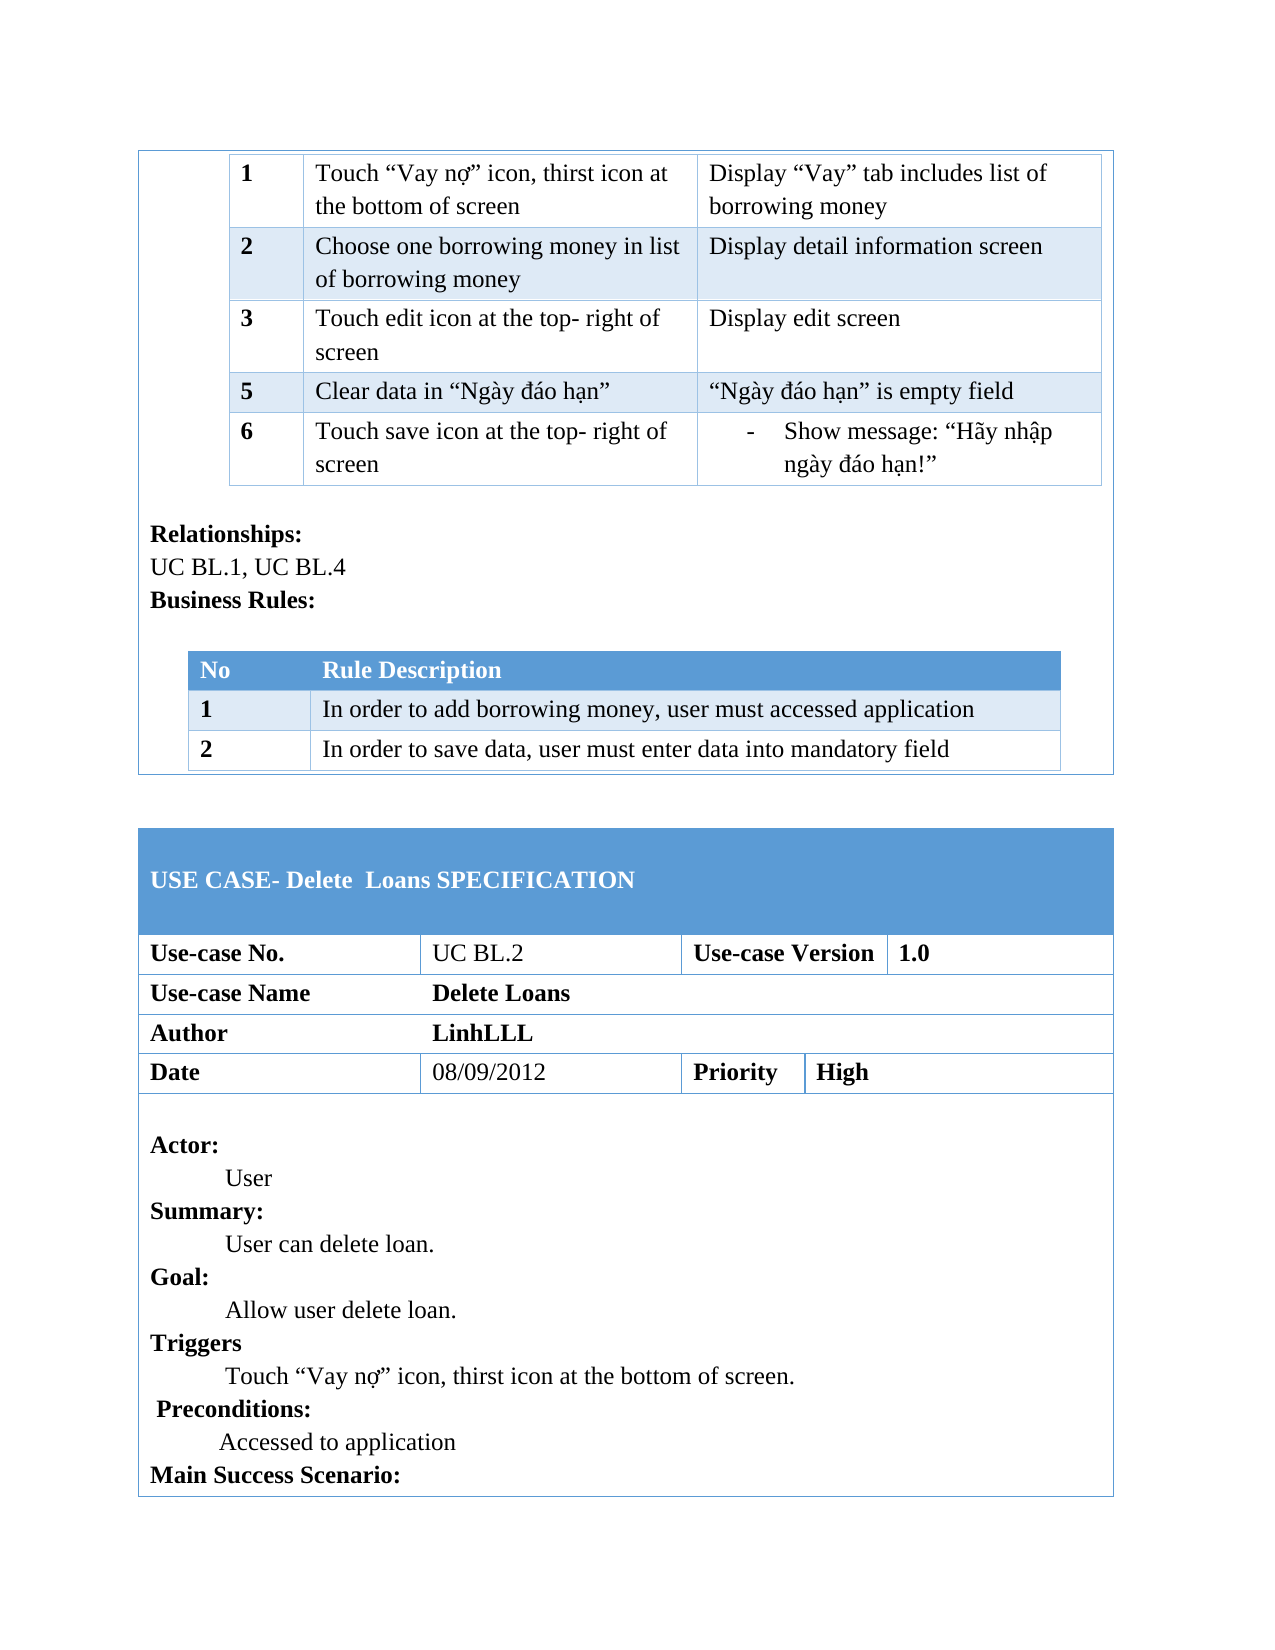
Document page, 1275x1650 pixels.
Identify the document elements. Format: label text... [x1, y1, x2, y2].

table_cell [139, 151, 1113, 774]
table_cell Use-case No. [139, 935, 420, 974]
table_cell UC BL.2 [421, 935, 681, 974]
table_cell 1.0 [888, 935, 1113, 974]
table_cell Delete Loans [421, 975, 1113, 1013]
table_cell Priority [682, 1054, 804, 1093]
table_cell LinhLLL [421, 1015, 1113, 1053]
table_cell 08/09/2012 [421, 1054, 681, 1093]
table_header USE CASE- Delete Loans SPECIFICATION [139, 829, 1113, 934]
table_cell Use-case Version [682, 935, 887, 974]
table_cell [139, 1094, 1113, 1496]
table_cell High [806, 1054, 1113, 1093]
table_cell Date [139, 1054, 420, 1093]
table_cell Author [139, 1015, 421, 1053]
table_cell Use-case Name [139, 975, 421, 1013]
